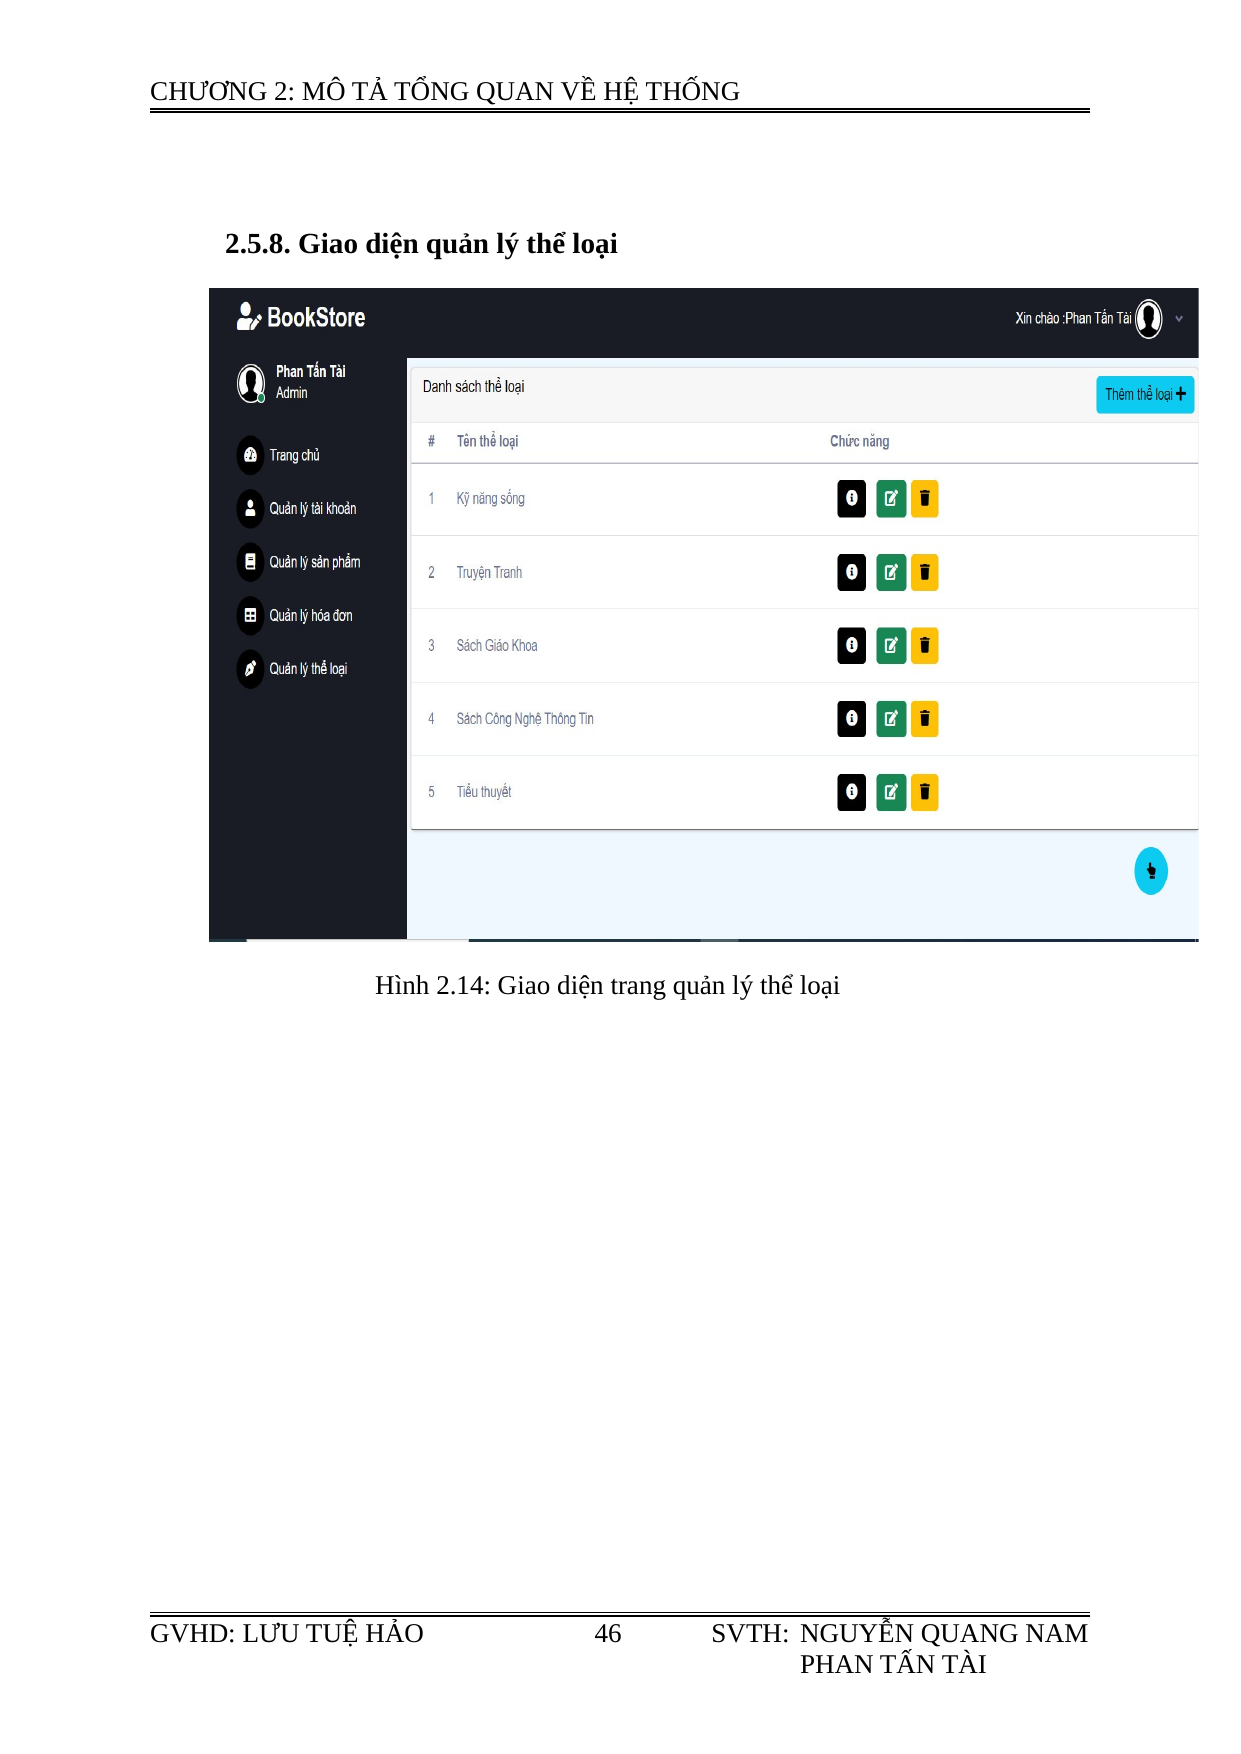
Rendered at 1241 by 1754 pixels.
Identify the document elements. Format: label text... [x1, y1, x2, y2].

picture [209, 288, 1199, 942]
subtitle Giao diện quản lý thể loại [225, 226, 1090, 259]
